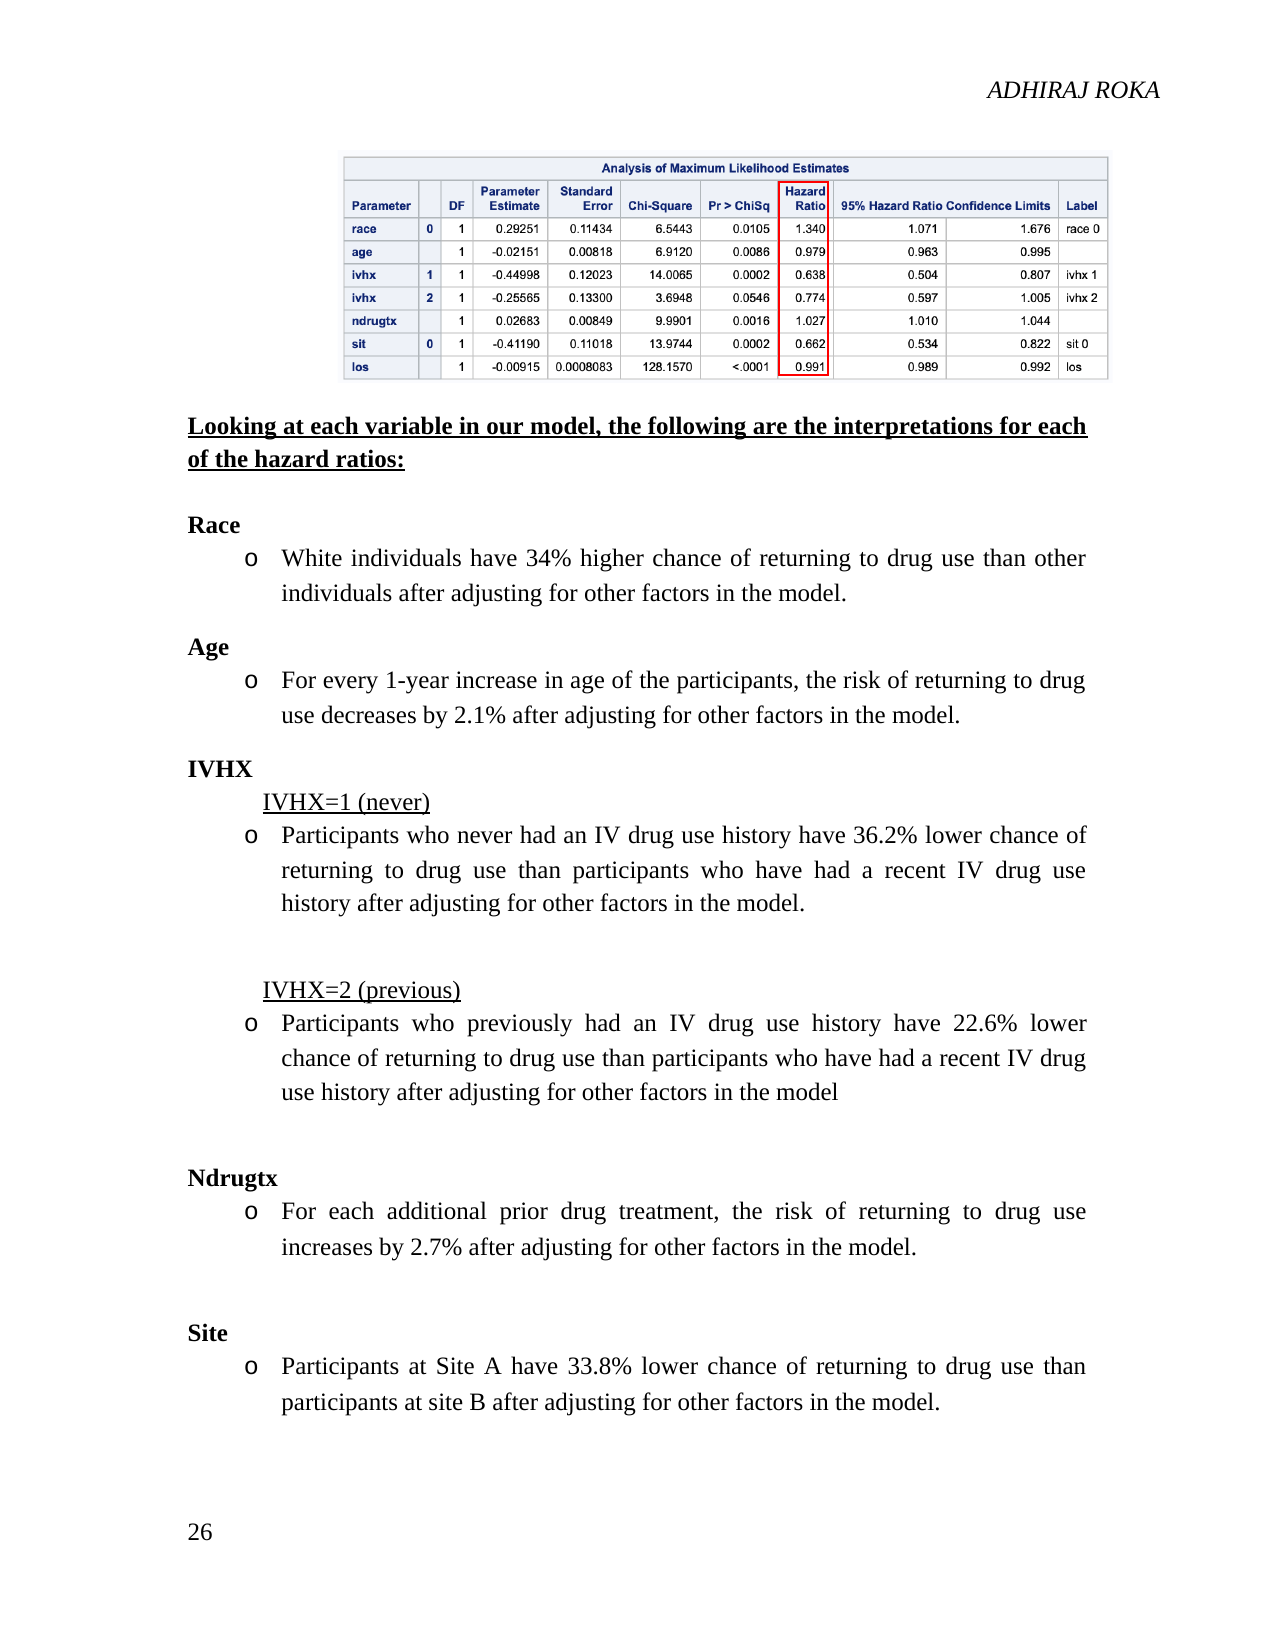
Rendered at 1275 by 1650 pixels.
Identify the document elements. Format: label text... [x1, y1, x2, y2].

list Participants at Site A have 33.8% lower chance of returning to drug use than participants at site B after adjusting for other factors in the model. [244, 1351, 1087, 1415]
text IVHX=2 (previous) [187, 975, 1087, 1004]
text Looking at each variable in our model, the following are the interpretations for each of the hazard ratios: [187, 437, 1087, 473]
list White individuals have 34% higher chance of returning to drug use than other individuals after adjusting for other factors in the model. [244, 543, 1087, 607]
list Participants who previously had an IV drug use history have 22.6% lower chance of returning to drug use than participants who have had a recent IV drug use history after adjusting for other factors in the model [244, 1008, 1087, 1105]
list For each additional prior drug treatment, the risk of returning to drug use increases by 2.7% after adjusting for other factors in the model. [244, 1196, 1087, 1260]
text Ndrugtx [187, 1163, 1087, 1192]
picture [337, 150, 1113, 383]
list Participants who never had an IV drug use history have 36.2% lower chance of returning to drug use than participants who have had a recent IV drug use history after adjusting for other factors in the model. [244, 820, 1087, 917]
text Looking at each variable in our model, the following are the interpretations for each of the hazard ratios: [187, 411, 1087, 436]
text Age [187, 632, 1087, 661]
text IVHX=1 (never) [187, 787, 1087, 816]
text Race [187, 510, 1087, 539]
text Site [187, 1318, 1087, 1347]
list For every 1-year increase in age of the participants, the risk of returning to drug use decreases by 2.1% after adjusting for other factors in the model. [244, 665, 1087, 729]
text IVHX [187, 754, 1087, 783]
